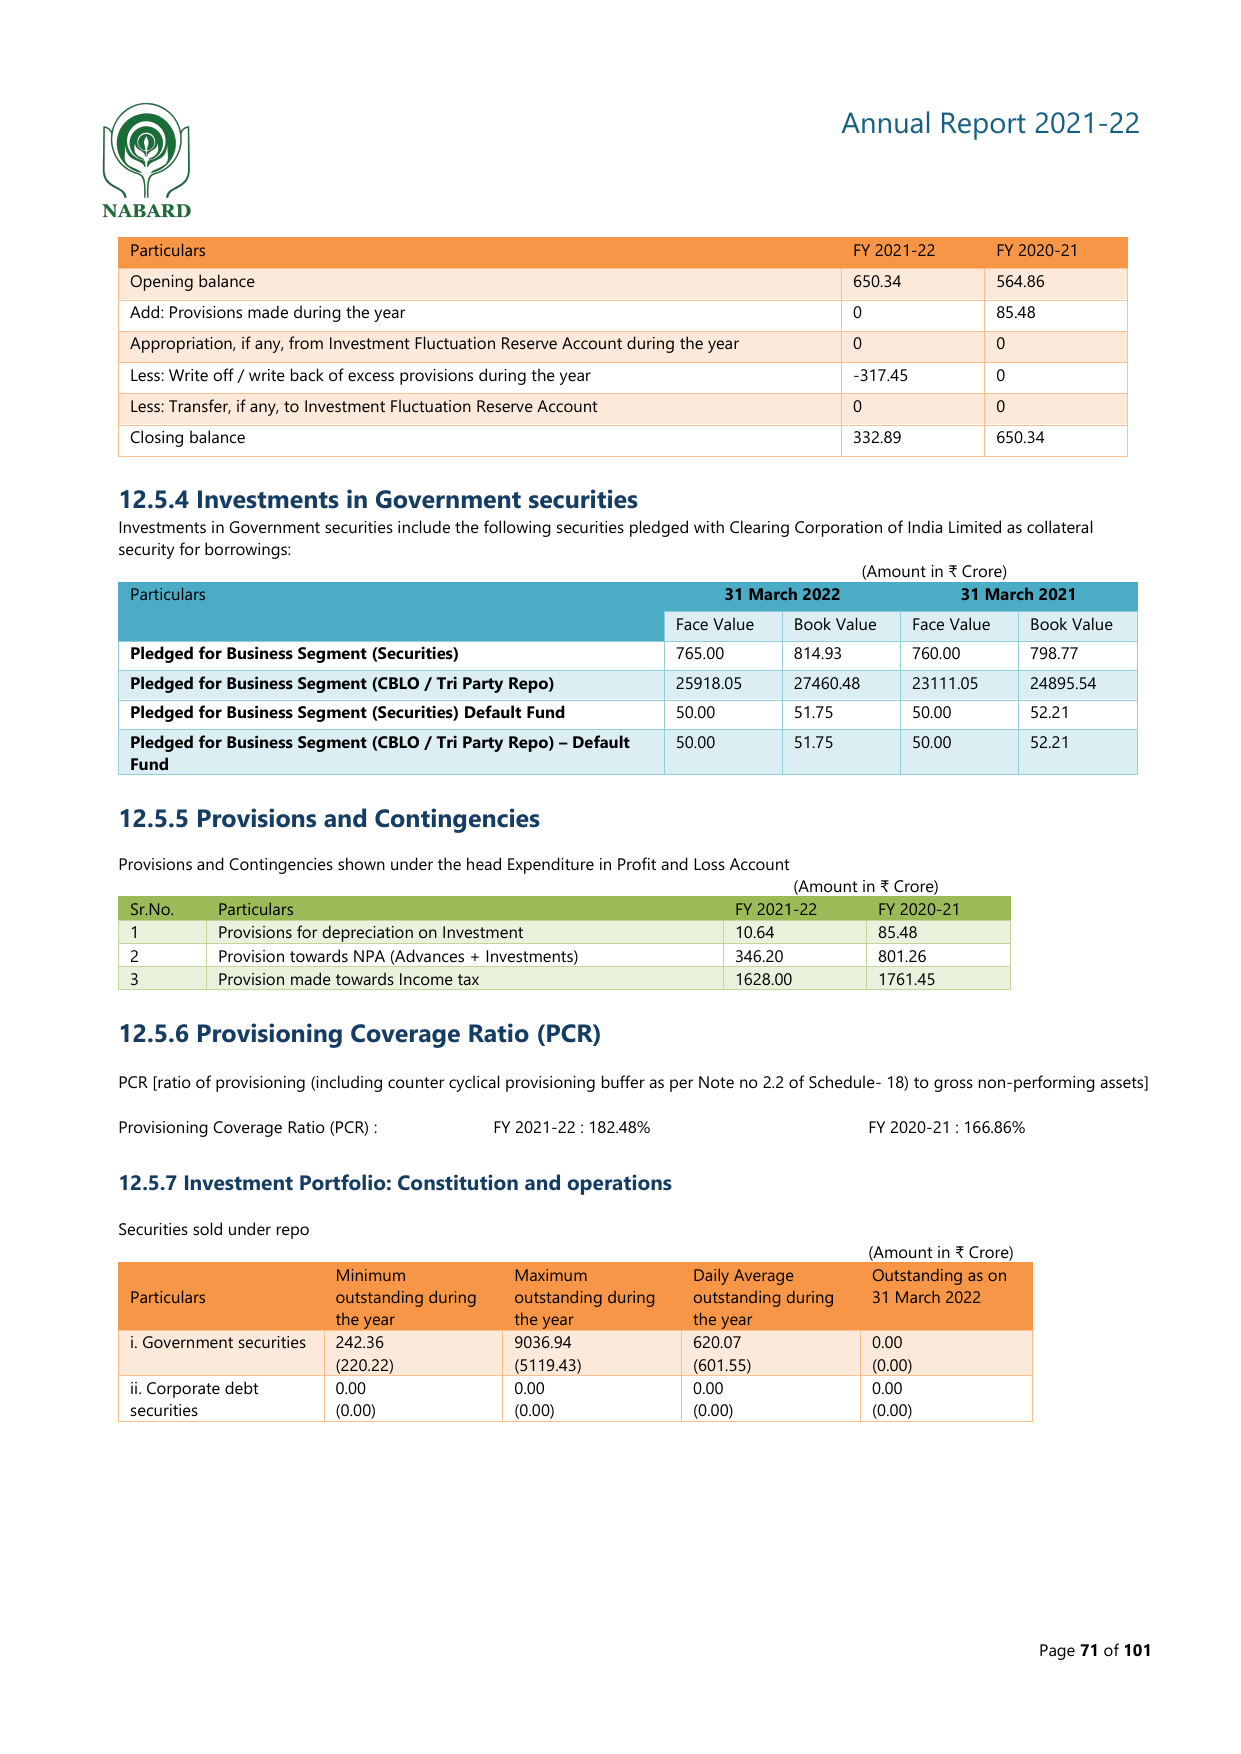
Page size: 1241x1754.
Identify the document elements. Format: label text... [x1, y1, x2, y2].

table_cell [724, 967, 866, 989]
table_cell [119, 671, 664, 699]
picture [99, 101, 194, 219]
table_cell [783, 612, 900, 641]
text Securities sold under repo [118, 1218, 1152, 1240]
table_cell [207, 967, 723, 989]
subtitle 12.5.7 Investment Portfolio: Constitution and operations [118, 1168, 1152, 1196]
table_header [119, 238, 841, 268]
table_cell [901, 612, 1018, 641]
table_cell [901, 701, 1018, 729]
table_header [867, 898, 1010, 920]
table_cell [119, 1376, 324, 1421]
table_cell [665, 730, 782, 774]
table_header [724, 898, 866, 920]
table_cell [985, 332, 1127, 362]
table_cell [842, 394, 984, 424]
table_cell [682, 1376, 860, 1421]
subtitle 12.5.5 Provisions and Contingencies [118, 800, 1152, 834]
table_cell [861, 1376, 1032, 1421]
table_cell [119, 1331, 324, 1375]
text (Amount in ₹ Crore) [118, 1240, 1152, 1262]
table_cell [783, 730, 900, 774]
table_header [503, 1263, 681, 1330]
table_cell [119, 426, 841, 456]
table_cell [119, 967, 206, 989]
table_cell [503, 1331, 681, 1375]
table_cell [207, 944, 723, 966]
text PCR [ratio of provisioning (including counter cyclical provisioning buffer as per Note no 2.2 of Schedule- 18) to gross non-performing assets] [118, 1071, 1152, 1093]
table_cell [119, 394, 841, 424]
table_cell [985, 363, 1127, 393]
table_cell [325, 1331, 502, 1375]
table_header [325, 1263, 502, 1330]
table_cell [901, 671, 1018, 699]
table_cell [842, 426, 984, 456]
subtitle 12.5.6 Provisioning Coverage Ratio (PCR) [118, 1015, 1152, 1049]
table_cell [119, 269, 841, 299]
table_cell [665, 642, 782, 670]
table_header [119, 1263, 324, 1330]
text (Amount in ₹ Crore) [118, 874, 1152, 896]
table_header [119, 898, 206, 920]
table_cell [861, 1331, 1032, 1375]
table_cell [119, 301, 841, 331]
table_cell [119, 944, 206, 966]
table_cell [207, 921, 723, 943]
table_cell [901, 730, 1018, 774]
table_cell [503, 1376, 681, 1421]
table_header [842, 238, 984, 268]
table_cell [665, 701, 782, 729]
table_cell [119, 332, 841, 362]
text Provisions and Contingencies shown under the head Expenditure in Profit and Loss Account [118, 852, 1152, 874]
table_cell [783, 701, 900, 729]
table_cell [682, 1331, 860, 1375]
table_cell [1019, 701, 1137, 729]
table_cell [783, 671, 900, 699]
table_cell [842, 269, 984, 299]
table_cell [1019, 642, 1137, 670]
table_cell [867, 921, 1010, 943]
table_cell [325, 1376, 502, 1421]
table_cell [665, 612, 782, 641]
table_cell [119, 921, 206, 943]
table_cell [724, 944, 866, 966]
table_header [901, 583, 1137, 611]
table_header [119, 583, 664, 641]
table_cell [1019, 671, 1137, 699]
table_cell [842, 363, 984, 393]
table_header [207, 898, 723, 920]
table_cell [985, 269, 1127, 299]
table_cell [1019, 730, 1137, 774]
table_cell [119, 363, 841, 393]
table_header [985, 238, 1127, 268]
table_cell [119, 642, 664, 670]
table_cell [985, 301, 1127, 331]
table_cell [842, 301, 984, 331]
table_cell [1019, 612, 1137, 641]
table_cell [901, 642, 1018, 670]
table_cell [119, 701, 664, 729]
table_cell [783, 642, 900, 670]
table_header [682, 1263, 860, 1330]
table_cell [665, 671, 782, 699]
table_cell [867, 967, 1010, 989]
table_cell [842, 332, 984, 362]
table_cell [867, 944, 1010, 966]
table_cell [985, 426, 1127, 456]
text (Amount in ₹ Crore) [118, 559, 1152, 582]
text Investments in Government securities include the following securities pledged with Clearing Corporation of India Limited as collateral security for borrowings: [118, 515, 1152, 559]
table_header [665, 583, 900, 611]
text Provisioning Coverage Ratio (PCR) : FY 2021-22 : 182.48% FY 2020-21 : 166.86% [118, 1115, 1152, 1137]
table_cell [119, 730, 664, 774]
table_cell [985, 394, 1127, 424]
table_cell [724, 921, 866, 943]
subtitle 12.5.4 Investments in Government securities [118, 482, 1152, 515]
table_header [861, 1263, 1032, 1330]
